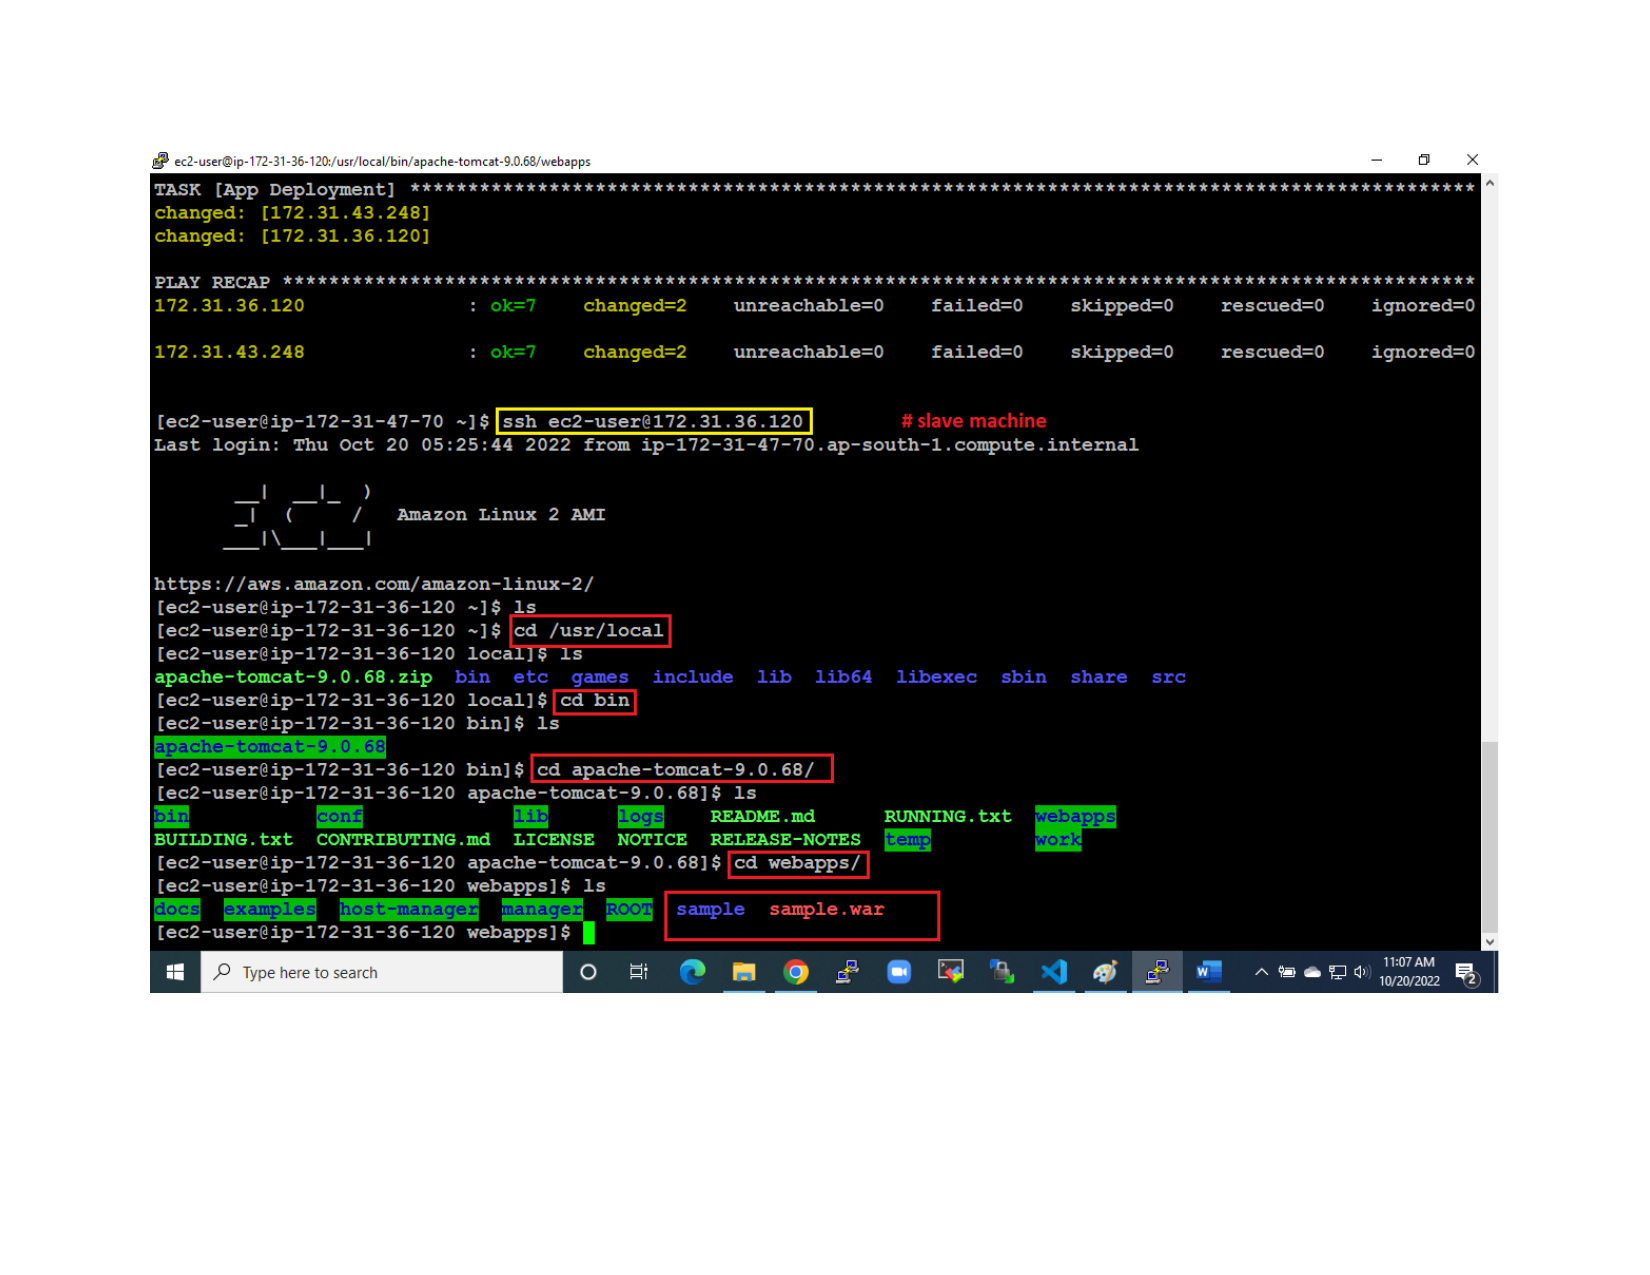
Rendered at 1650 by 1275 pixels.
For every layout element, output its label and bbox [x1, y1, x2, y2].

picture [150, 150, 1499, 993]
